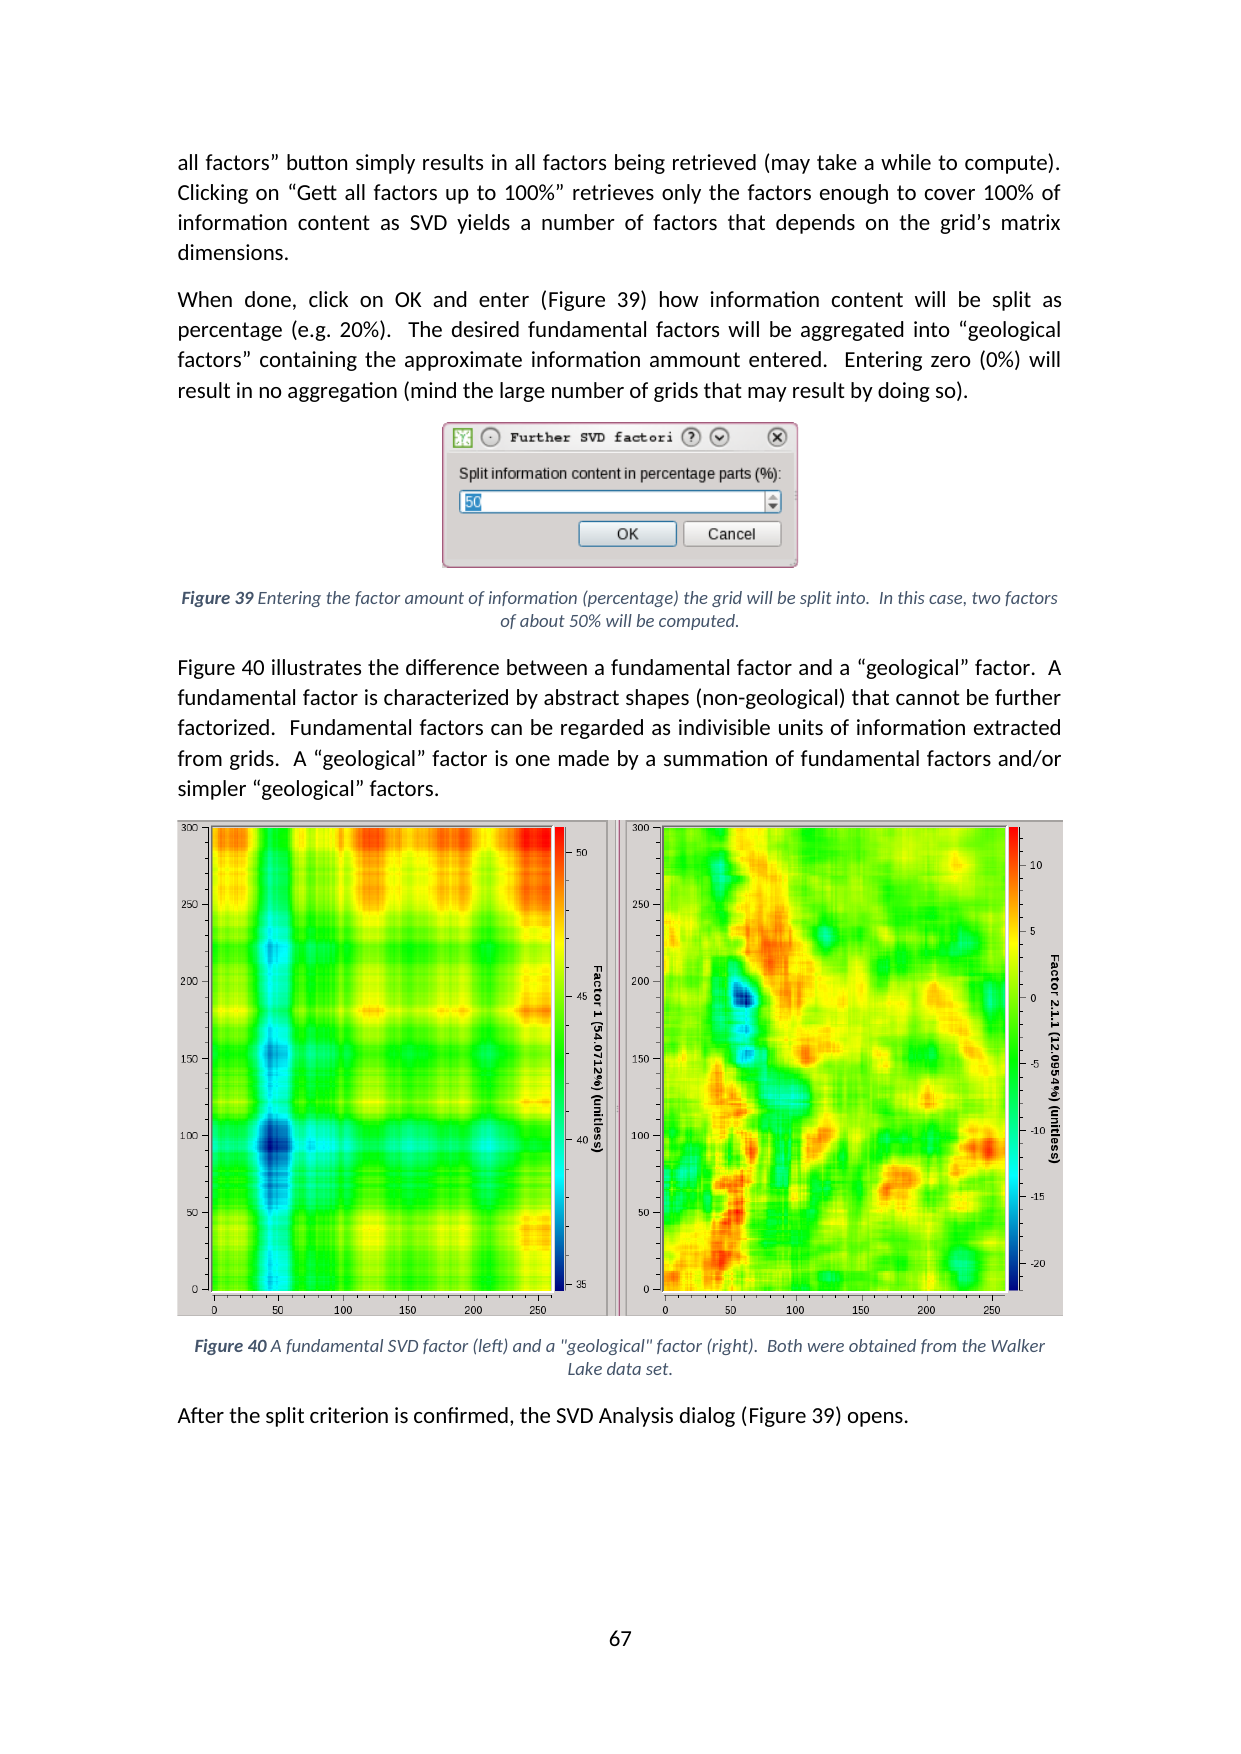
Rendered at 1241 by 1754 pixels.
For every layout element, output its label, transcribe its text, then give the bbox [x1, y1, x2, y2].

text Figure 39 Entering the factor amount of information (percentage) the grid will be split into. In this case, two factors of about 50% will be computed. [177, 586, 1063, 632]
text After the split criterion is confirmed, the SVD Analysis dialog (Figure 39) opens. [177, 1401, 1063, 1429]
text Figure 40 illustrates the difference between a fundamental factor and a “geological” factor. A fundamental factor is characterized by abstract shapes (non-geological) that cannot be further factorized. Fundamental factors can be regarded as indivisible units of information extracted from grids. A “geological” factor is one made by a summation of fundamental factors and/or simpler “geological” factors. [177, 653, 1063, 802]
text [177, 148, 1063, 266]
text Figure 40 A fundamental SVD factor (left) and a "geological" factor (right). Both were obtained from the Walker Lake data set. [177, 1335, 1063, 1381]
picture [442, 422, 799, 568]
picture [177, 820, 1063, 1316]
text When done, click on OK and enter (Figure 39) how information content will be split as percentage (e.g. 20%). The desired fundamental factors will be aggregated into “geological factors” containing the approximate information ammount entered. Entering zero (0%) will result in no aggregation (mind the large number of grids that may result by doing so). [177, 285, 1063, 404]
